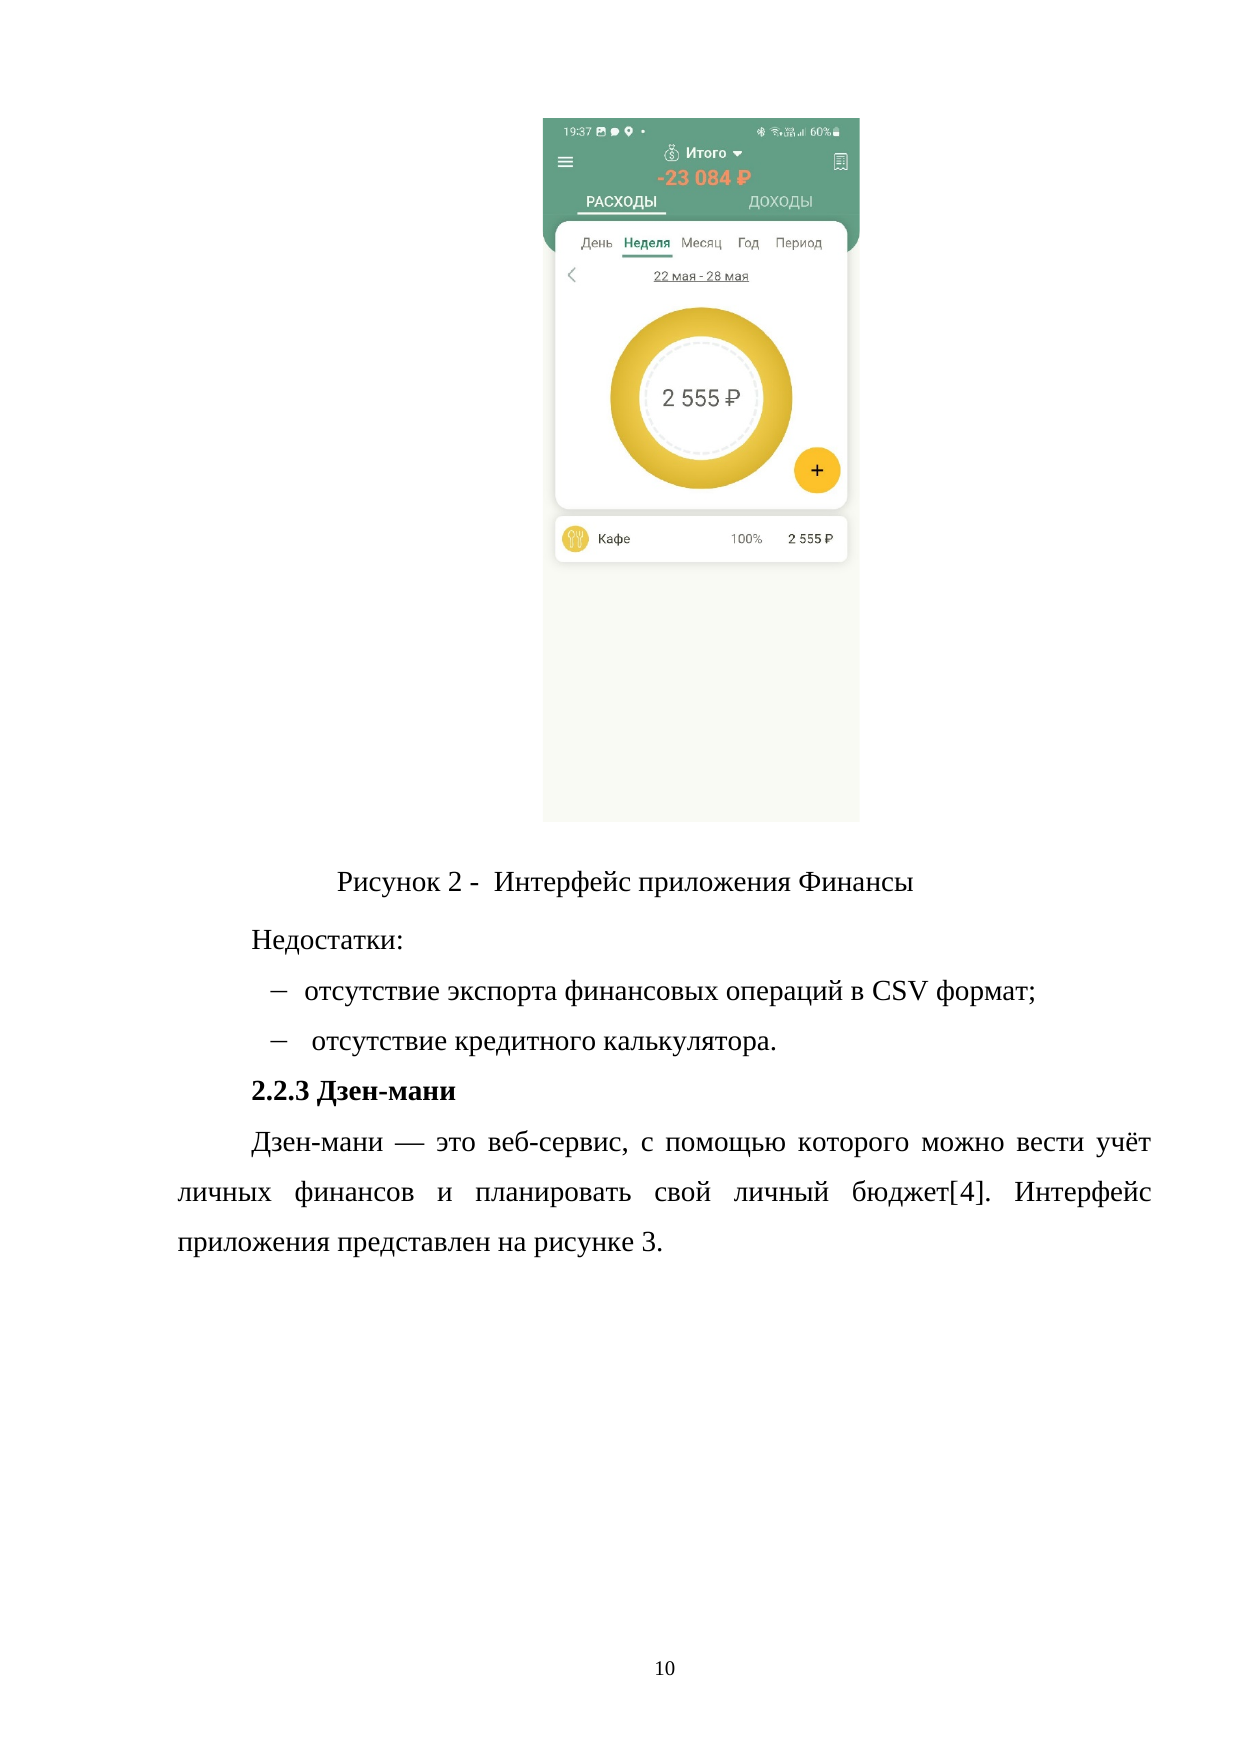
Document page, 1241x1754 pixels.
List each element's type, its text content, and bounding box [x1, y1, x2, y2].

text Интерфейс приложения Финансы [177, 864, 1152, 897]
text Дзен-мани — это веб-сервис, с помощью которого можно вести учёт личных финансов и планировать свой личный бюджет[4]. Интерфейс приложения представлен на рисунке 3. [177, 1124, 1152, 1258]
text Недостатки: [177, 922, 1152, 956]
picture [542, 118, 860, 822]
text отсутствие кредитного калькулятора. [267, 1023, 1152, 1057]
text отсутствие экспорта финансовых операций в CSV формат; [267, 973, 1152, 1006]
text Дзен-мани [251, 1073, 1152, 1107]
